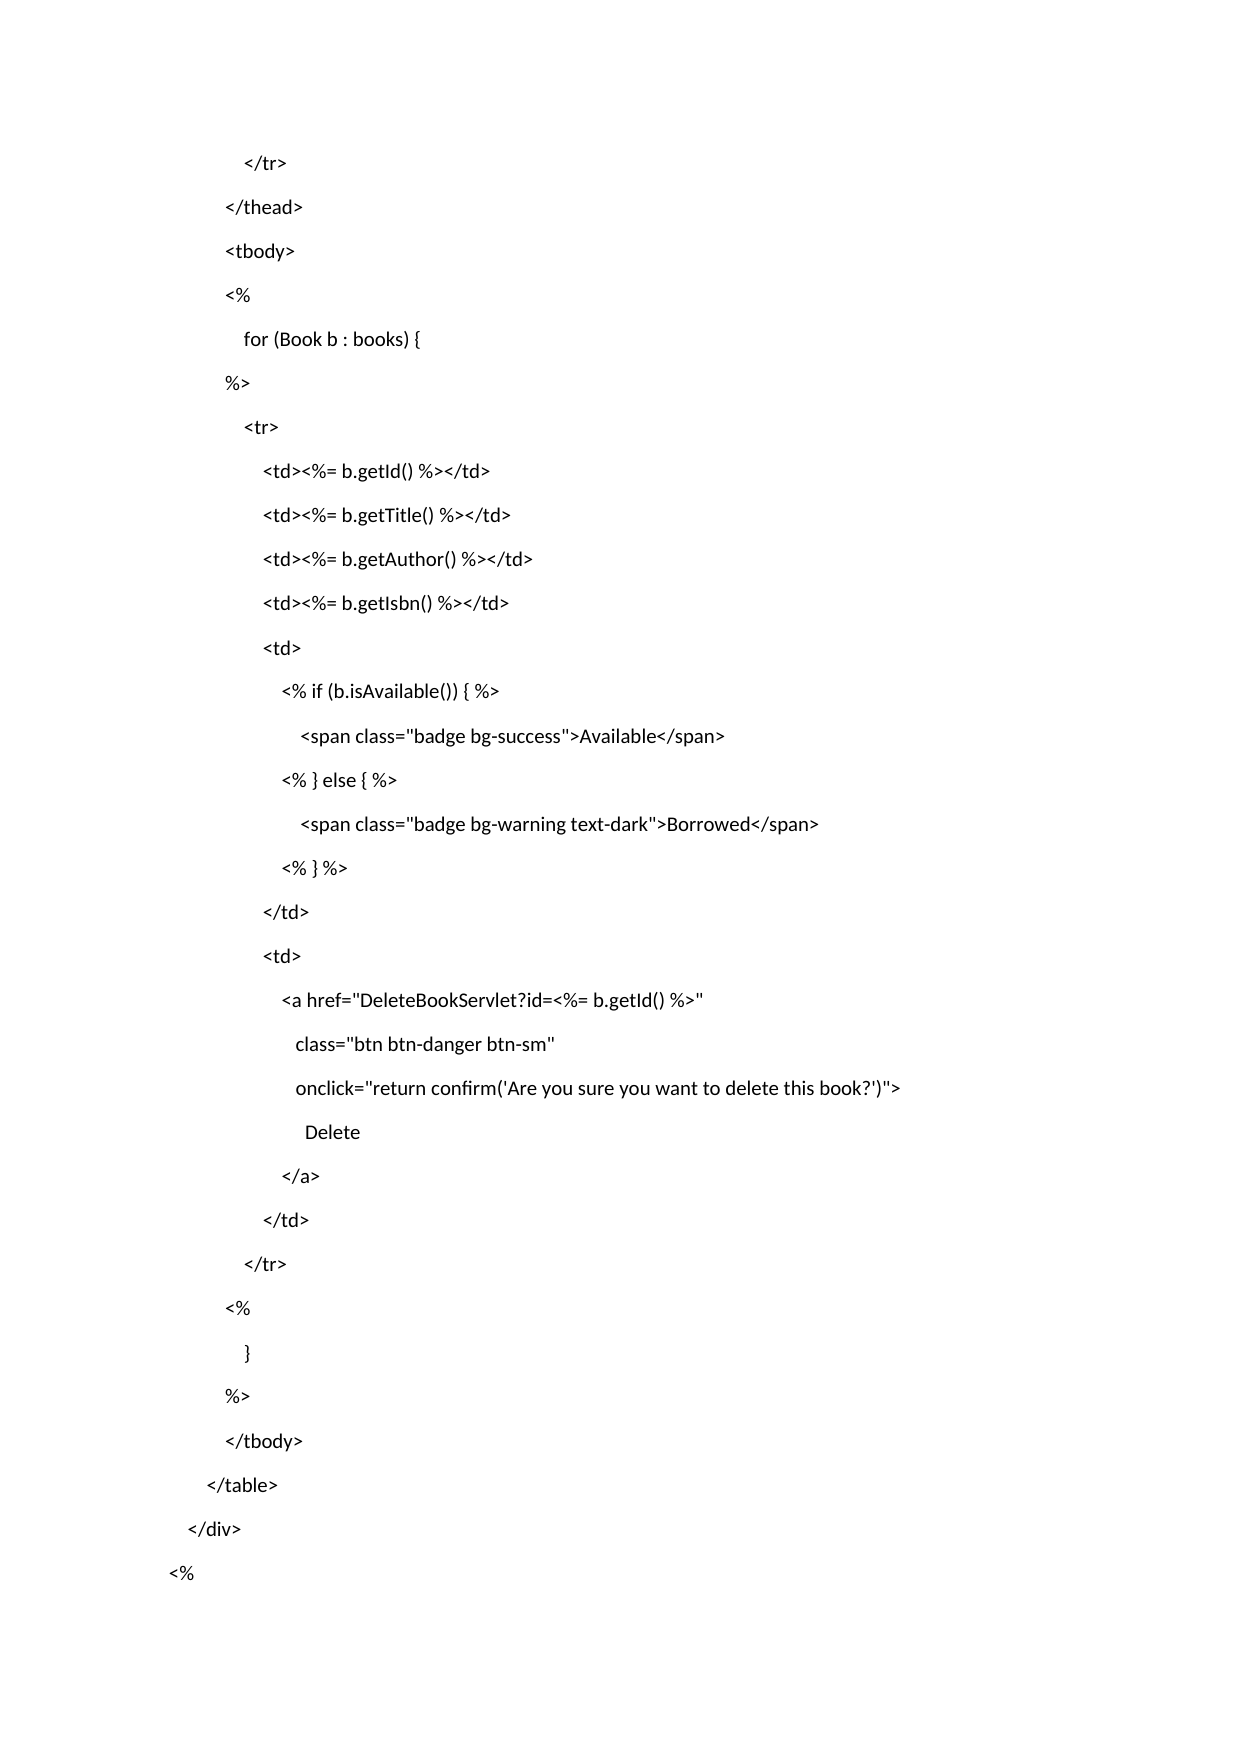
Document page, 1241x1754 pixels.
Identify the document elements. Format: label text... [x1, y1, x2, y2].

text <a href="DeleteBookServlet?id=<%= b.getId() %>" [150, 987, 1090, 1013]
text <td><%= b.getTitle() %></td> [150, 502, 1090, 528]
text <% [150, 1296, 1090, 1321]
text <td> [150, 635, 1090, 660]
text %> [150, 370, 1090, 396]
text <td><%= b.getIsbn() %></td> [150, 591, 1090, 616]
text </td> [150, 899, 1090, 924]
text <span class="badge bg-success">Available</span> [150, 723, 1090, 748]
text </td> [150, 1207, 1090, 1233]
text <% [150, 1560, 1090, 1585]
text <td> [150, 943, 1090, 968]
text <span class="badge bg-warning text-dark">Borrowed</span> [150, 811, 1090, 836]
text </tr> [150, 150, 1090, 175]
text <% [150, 282, 1090, 308]
text class="btn btn-danger btn-sm" [150, 1031, 1090, 1057]
text } [150, 1340, 1090, 1365]
text <td><%= b.getAuthor() %></td> [150, 547, 1090, 572]
text <tr> [150, 414, 1090, 440]
text <tbody> [150, 238, 1090, 263]
text </thead> [150, 194, 1090, 219]
text %> [150, 1384, 1090, 1409]
text </tbody> [150, 1428, 1090, 1453]
text onclick="return confirm('Are you sure you want to delete this book?')"> [150, 1075, 1090, 1101]
text <% } else { %> [150, 767, 1090, 792]
text Delete [150, 1119, 1090, 1145]
text </a> [150, 1163, 1090, 1189]
text </table> [150, 1472, 1090, 1497]
text <td><%= b.getId() %></td> [150, 458, 1090, 484]
text </tr> [150, 1252, 1090, 1277]
text <% } %> [150, 855, 1090, 880]
text for (Book b : books) { [150, 326, 1090, 352]
text </div> [150, 1516, 1090, 1541]
text <% if (b.isAvailable()) { %> [150, 679, 1090, 704]
